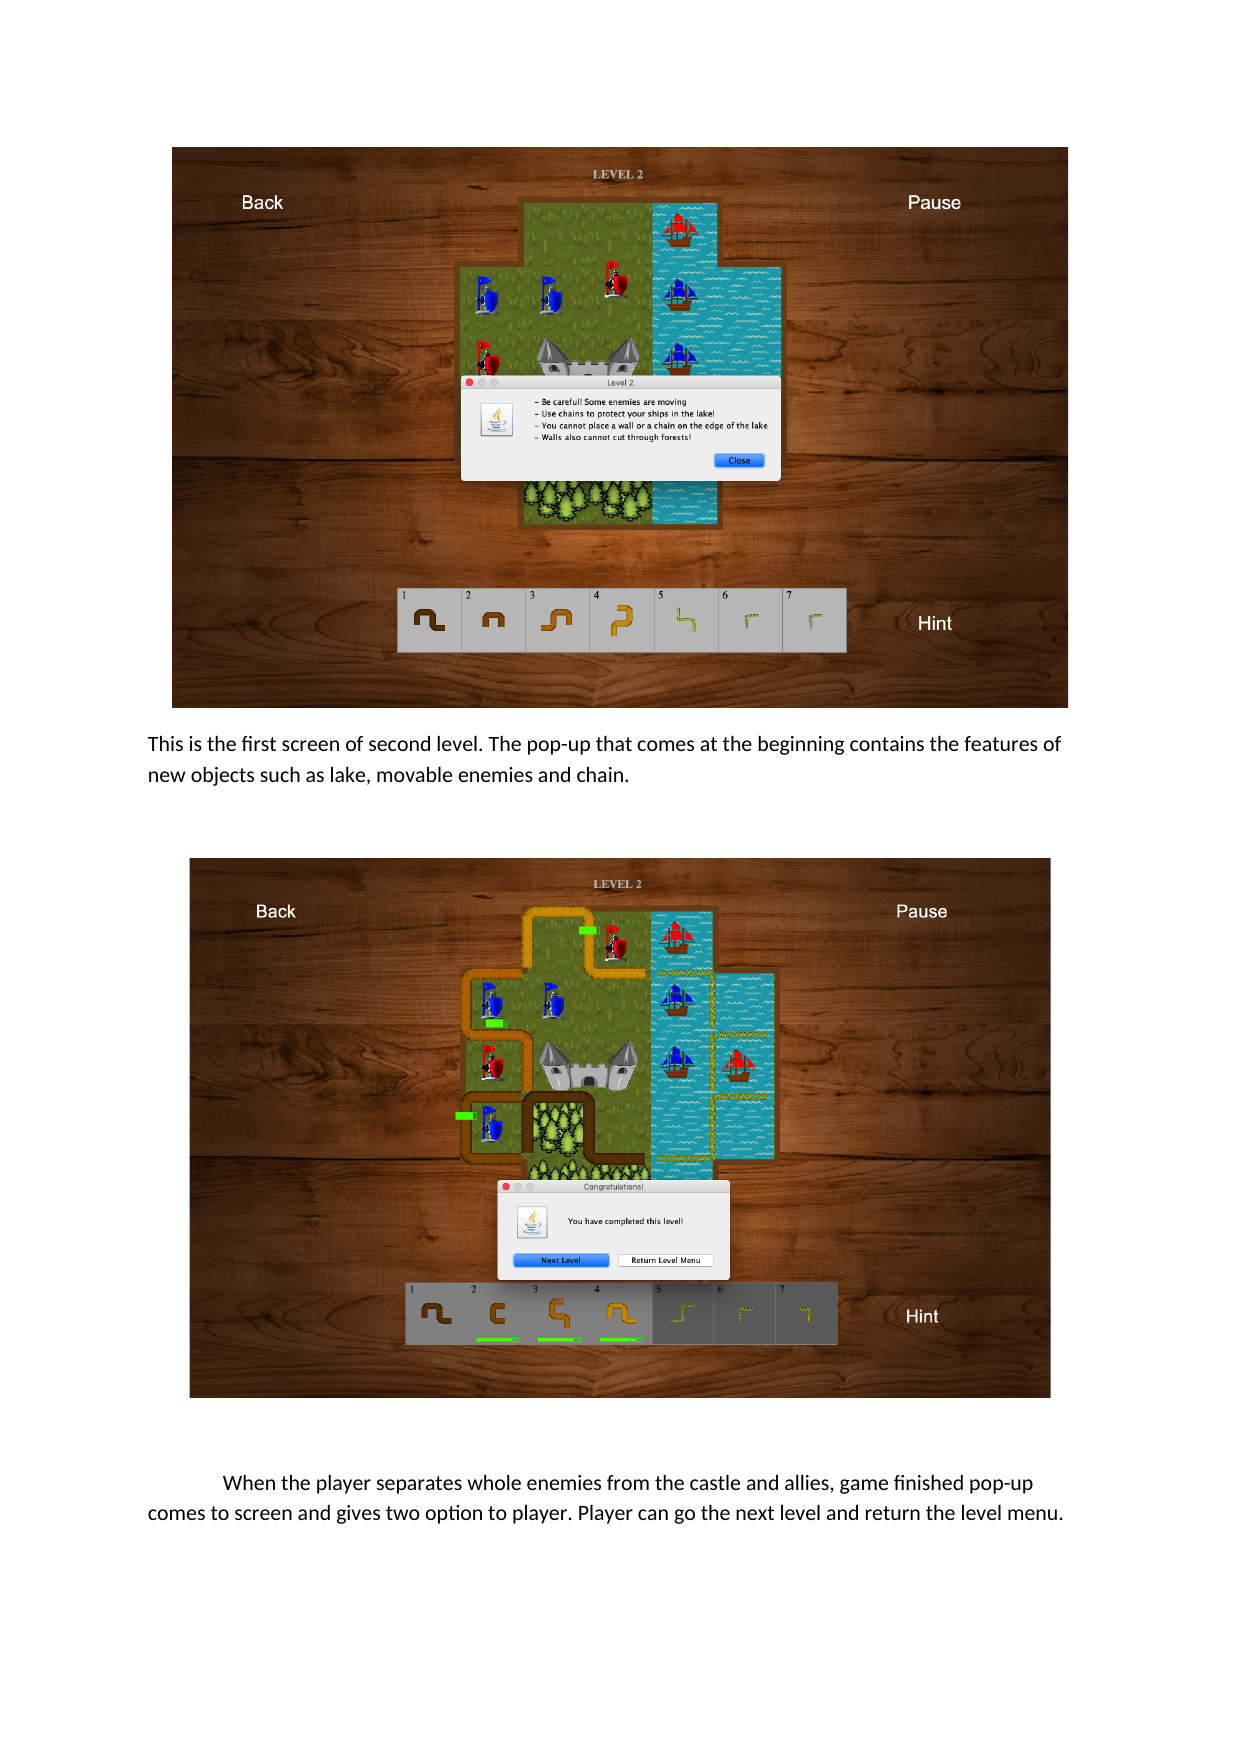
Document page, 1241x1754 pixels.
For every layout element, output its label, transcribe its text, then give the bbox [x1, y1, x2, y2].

picture [172, 147, 1069, 708]
picture [189, 858, 1051, 1398]
text This is the first screen of second level. The pop-up that comes at the beginning contains the features of new objects such as lake, movable enemies and chain. [148, 730, 1093, 787]
text When the player separates whole enemies from the castle and allies, game finished pop-up comes to screen and gives two option to player. Player can go the next level and return the level menu. [148, 1469, 1093, 1526]
